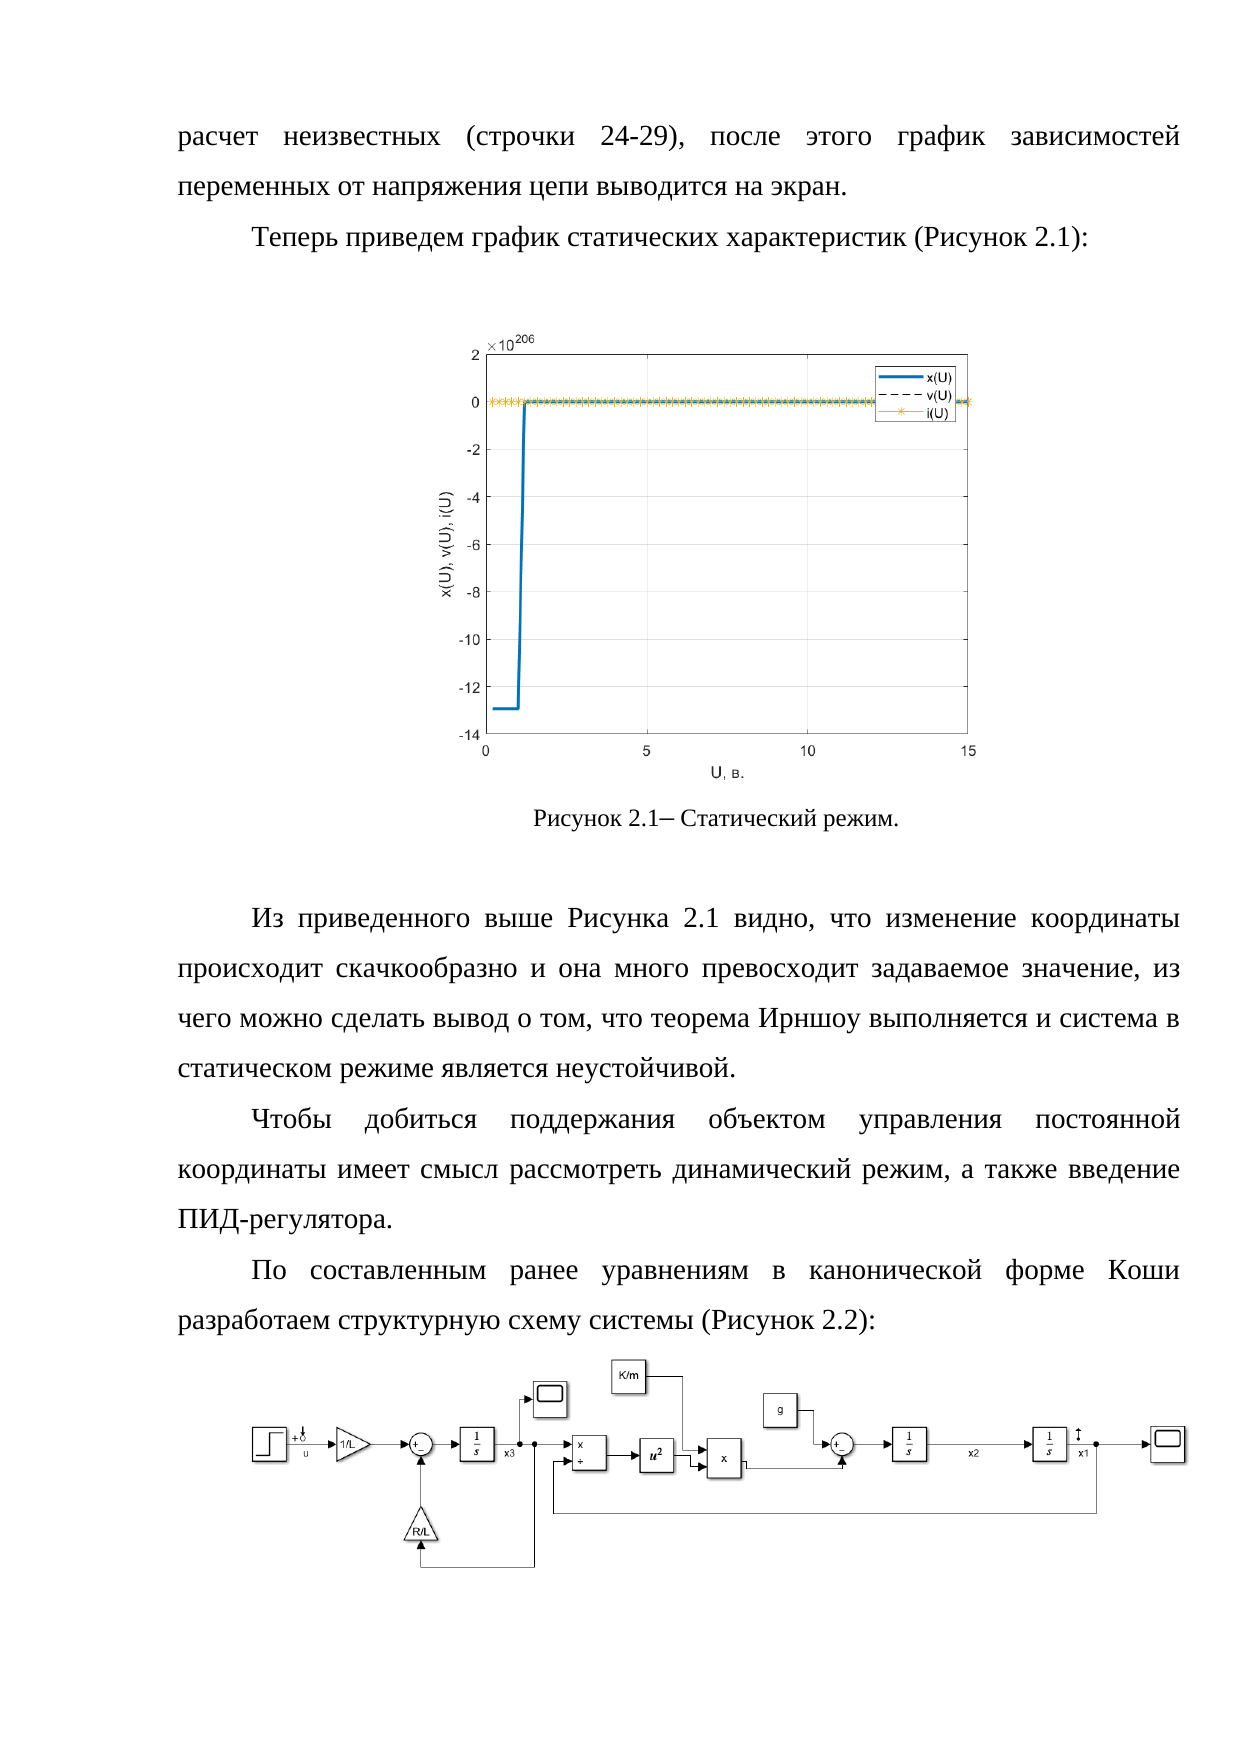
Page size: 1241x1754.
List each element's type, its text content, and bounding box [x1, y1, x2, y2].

text Из приведенного выше Рисунка 2.1 видно, что изменение координаты происходит скачкообразно и она много превосходит задаваемое значение, из чего можно сделать вывод о том, что теорема Ирншоу выполняется и система в статическом режиме является неустойчивой. [177, 900, 1181, 1084]
text Чтобы добиться поддержания объектом управления постоянной координаты имеет смысл рассмотреть динамический режим, а также введение ПИД-регулятора. [177, 1101, 1181, 1235]
text Теперь приведем график статических характеристик (Рисунок 2.1): [177, 219, 1181, 252]
text По составленным ранее уравнениям в канонической форме Коши разработаем структурную схему системы (Рисунок 2.2): [177, 1252, 1181, 1336]
text Рисунок 2.1– Статический режим. [177, 799, 1181, 833]
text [177, 118, 1181, 202]
picture [251, 1352, 1200, 1586]
picture [405, 319, 1027, 785]
